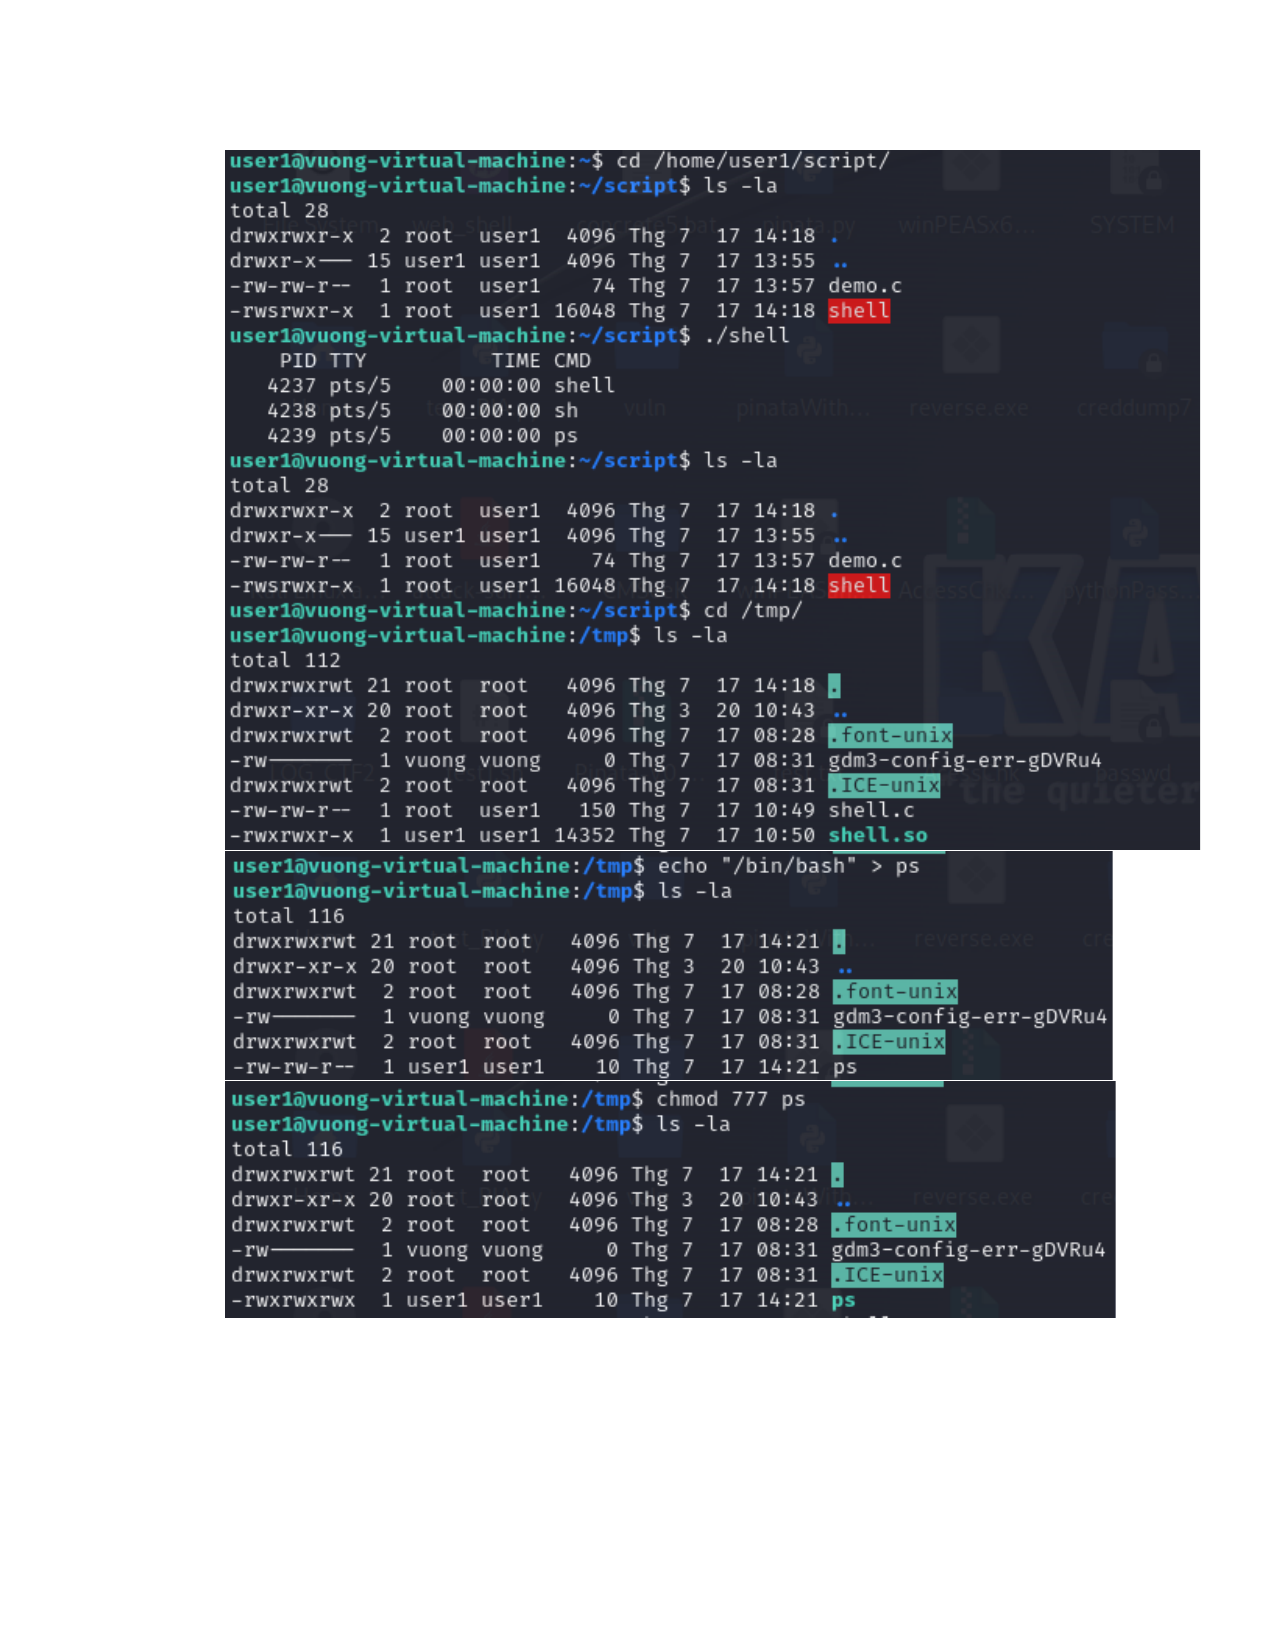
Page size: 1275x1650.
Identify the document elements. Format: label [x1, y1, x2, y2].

picture [225, 150, 1200, 850]
picture [225, 851, 1113, 1080]
picture [225, 1081, 1116, 1318]
